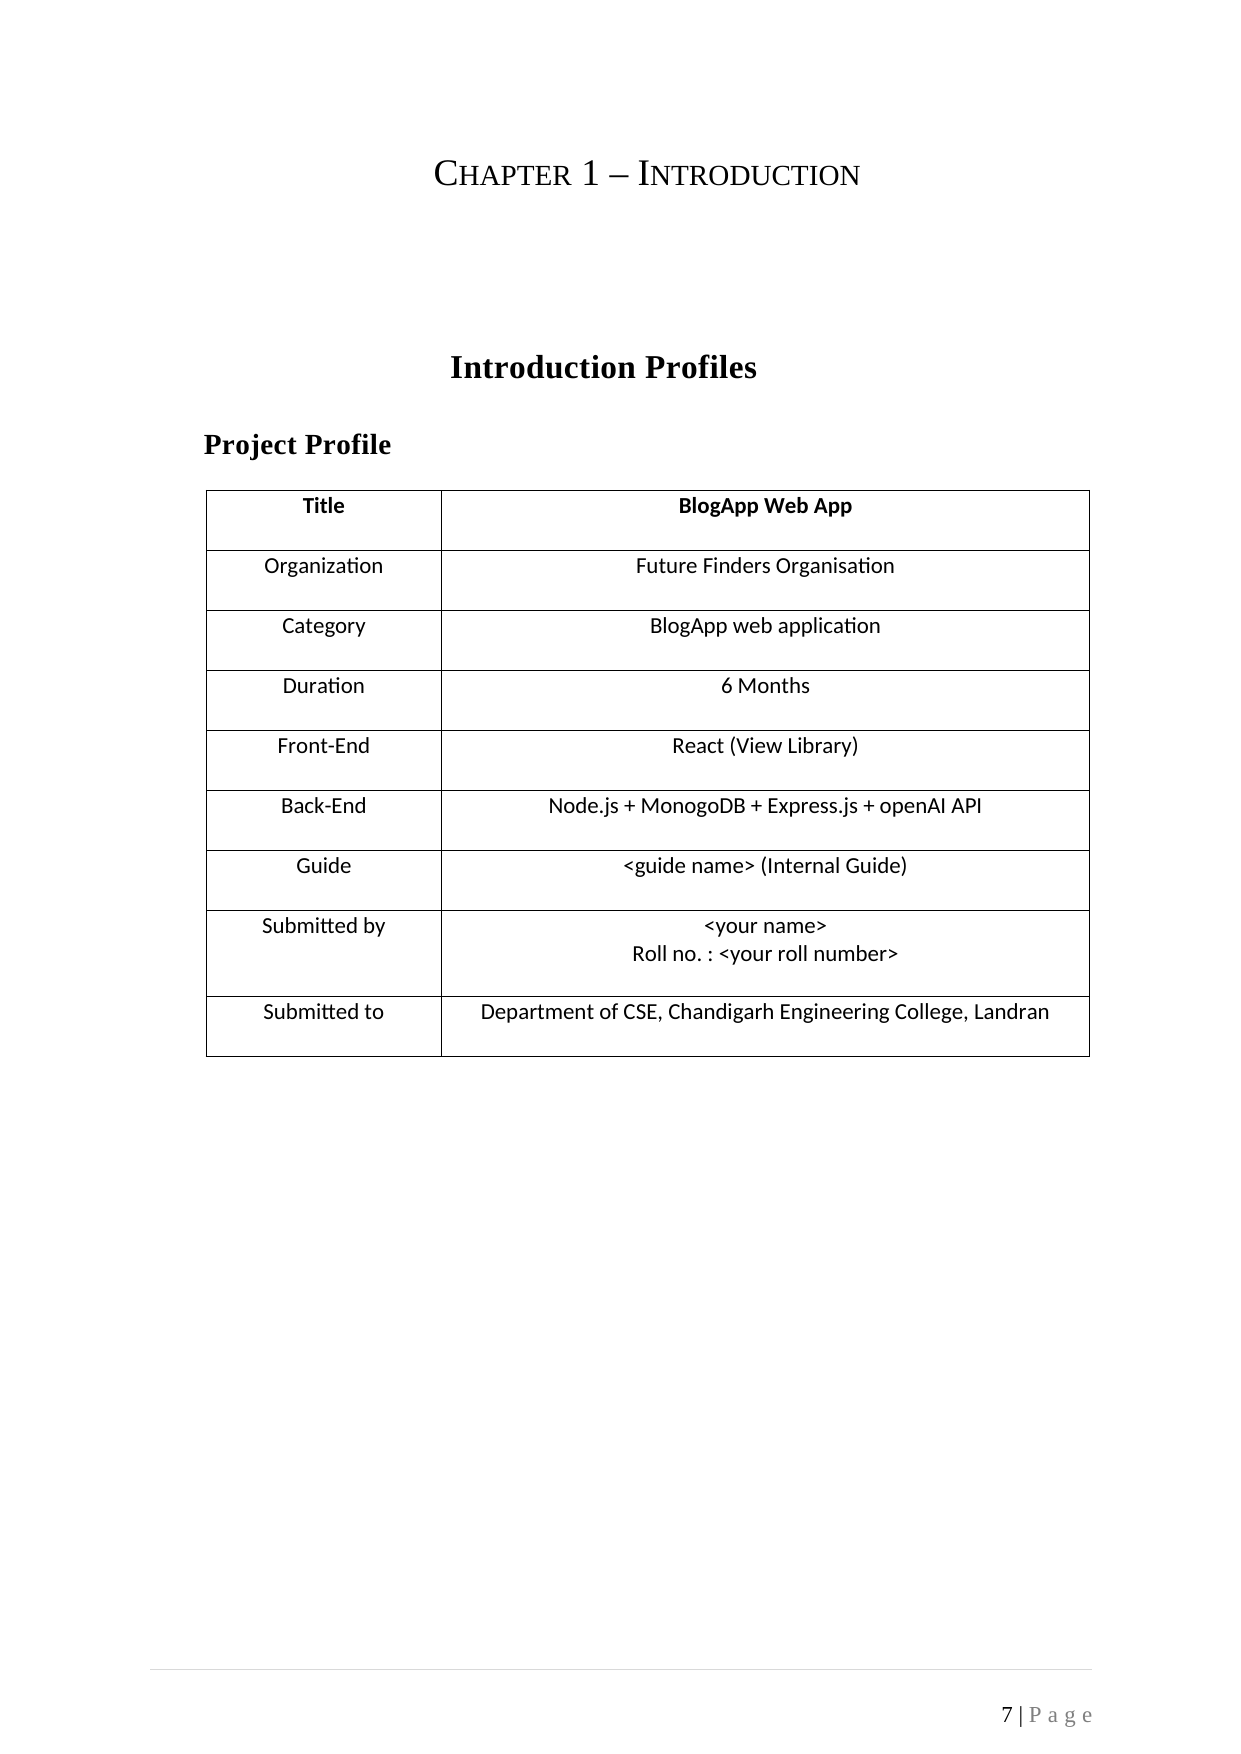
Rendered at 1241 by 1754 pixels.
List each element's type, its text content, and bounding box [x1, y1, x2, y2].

table_cell React (View Library) [442, 731, 1089, 790]
table_header Title [207, 491, 441, 550]
table_cell Back-End [207, 791, 441, 850]
subtitle Project Profile [150, 427, 1092, 461]
table_cell Submitted to [207, 997, 441, 1056]
table_cell Submitted by [207, 911, 441, 996]
table_cell Node.js + MonogoDB + Express.js + openAI API [442, 791, 1089, 850]
subtitle Introduction Profiles [450, 347, 1092, 385]
table_cell Duration [207, 671, 441, 730]
table_cell Category [207, 611, 441, 670]
table_cell <guide name> (Internal Guide) [442, 851, 1089, 910]
table_cell Guide [207, 851, 441, 910]
table_cell Department of CSE, Chandigarh Engineering College, Landran [442, 997, 1089, 1056]
table_cell <your name> Roll no. : <your roll number> [442, 911, 1089, 996]
table_header BlogApp Web App [442, 491, 1089, 550]
text CHAPTER 1 – INTRODUCTION [433, 150, 1092, 193]
table_cell Front-End [207, 731, 441, 790]
table_cell Future Finders Organisation [442, 551, 1089, 610]
table_cell 6 Months [442, 671, 1089, 730]
table_cell Organization [207, 551, 441, 610]
table_cell BlogApp web application [442, 611, 1089, 670]
